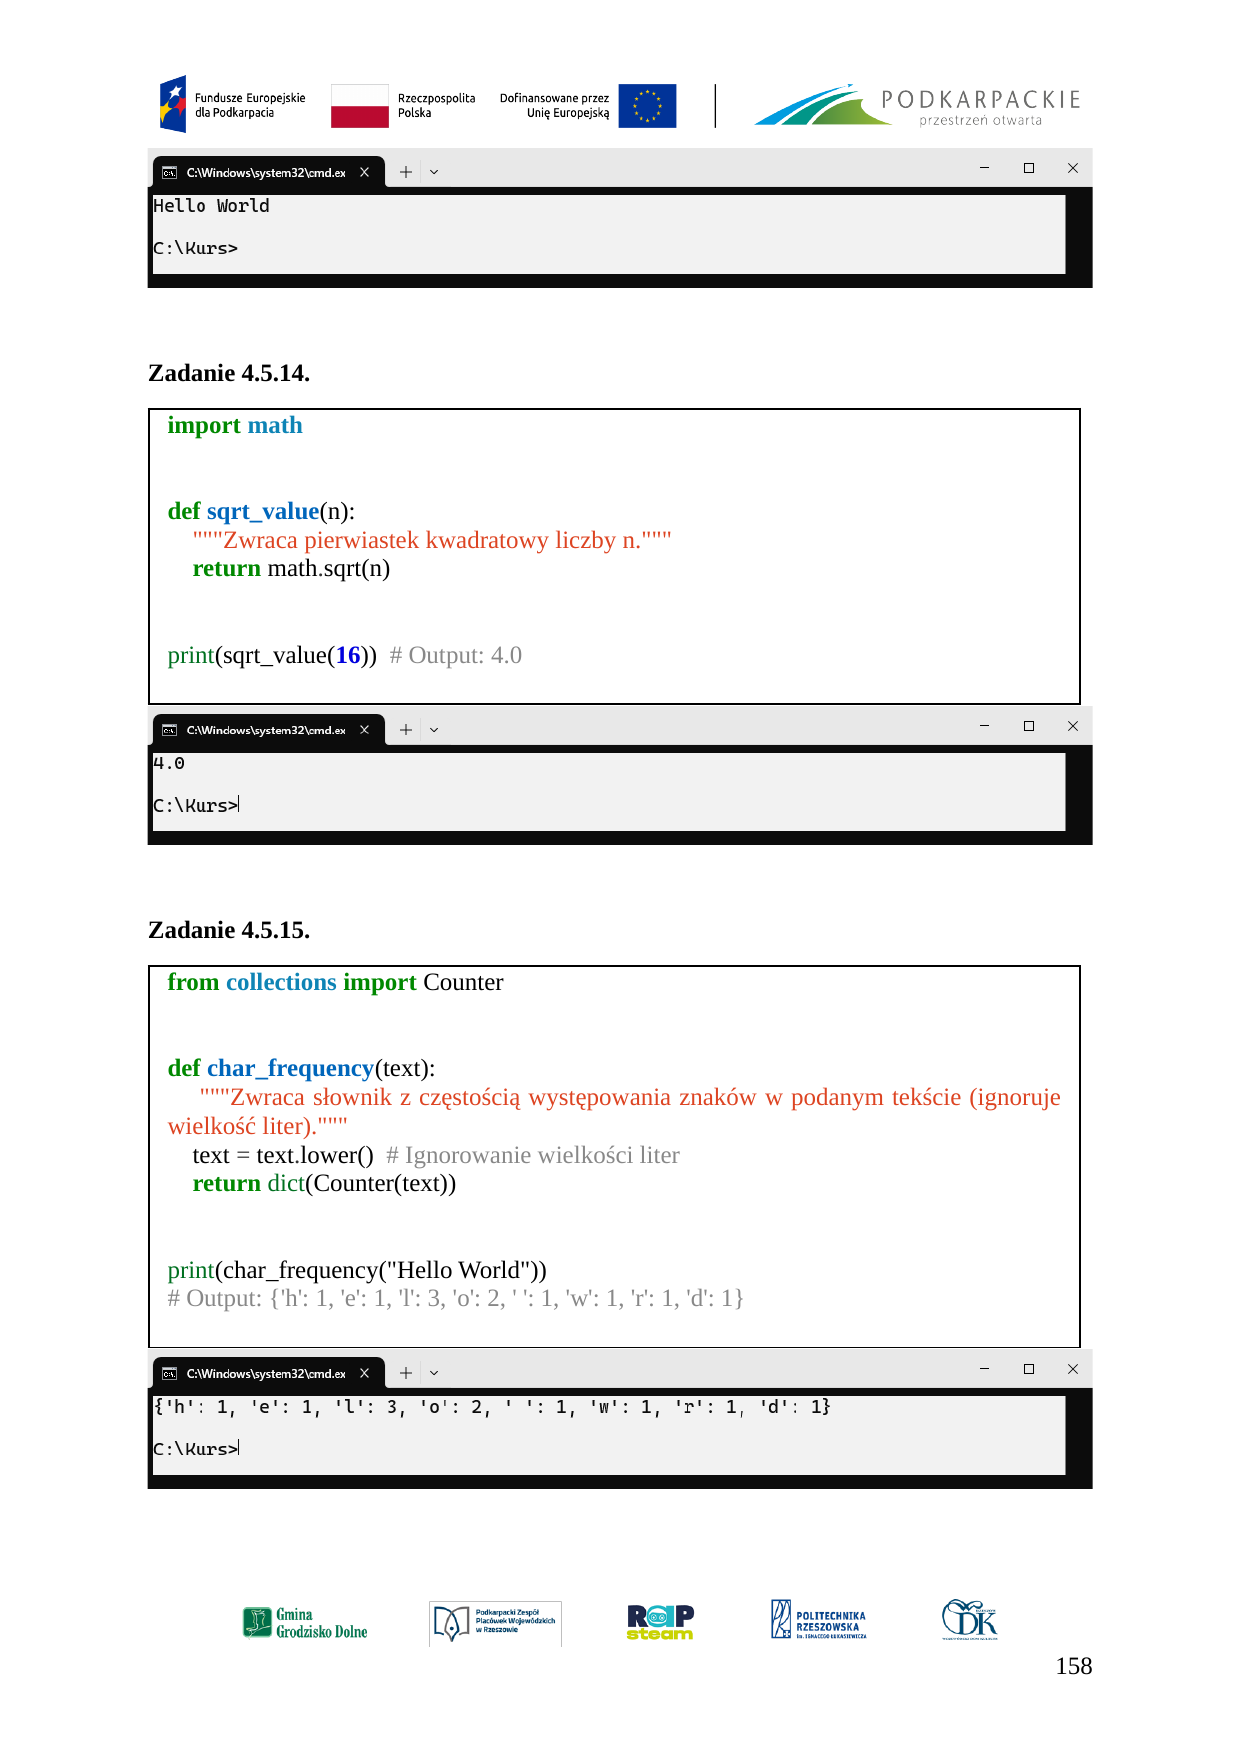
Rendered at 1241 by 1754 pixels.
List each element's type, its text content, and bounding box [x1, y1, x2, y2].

picture [242, 1585, 998, 1652]
table_header [150, 967, 1079, 1347]
picture [147, 1348, 1093, 1489]
picture [147, 60, 1093, 288]
text Zadanie 4.5.15. [148, 916, 1092, 944]
picture [147, 705, 1093, 845]
text Zadanie 4.5.14. [148, 358, 1092, 387]
table_header [150, 410, 1079, 703]
